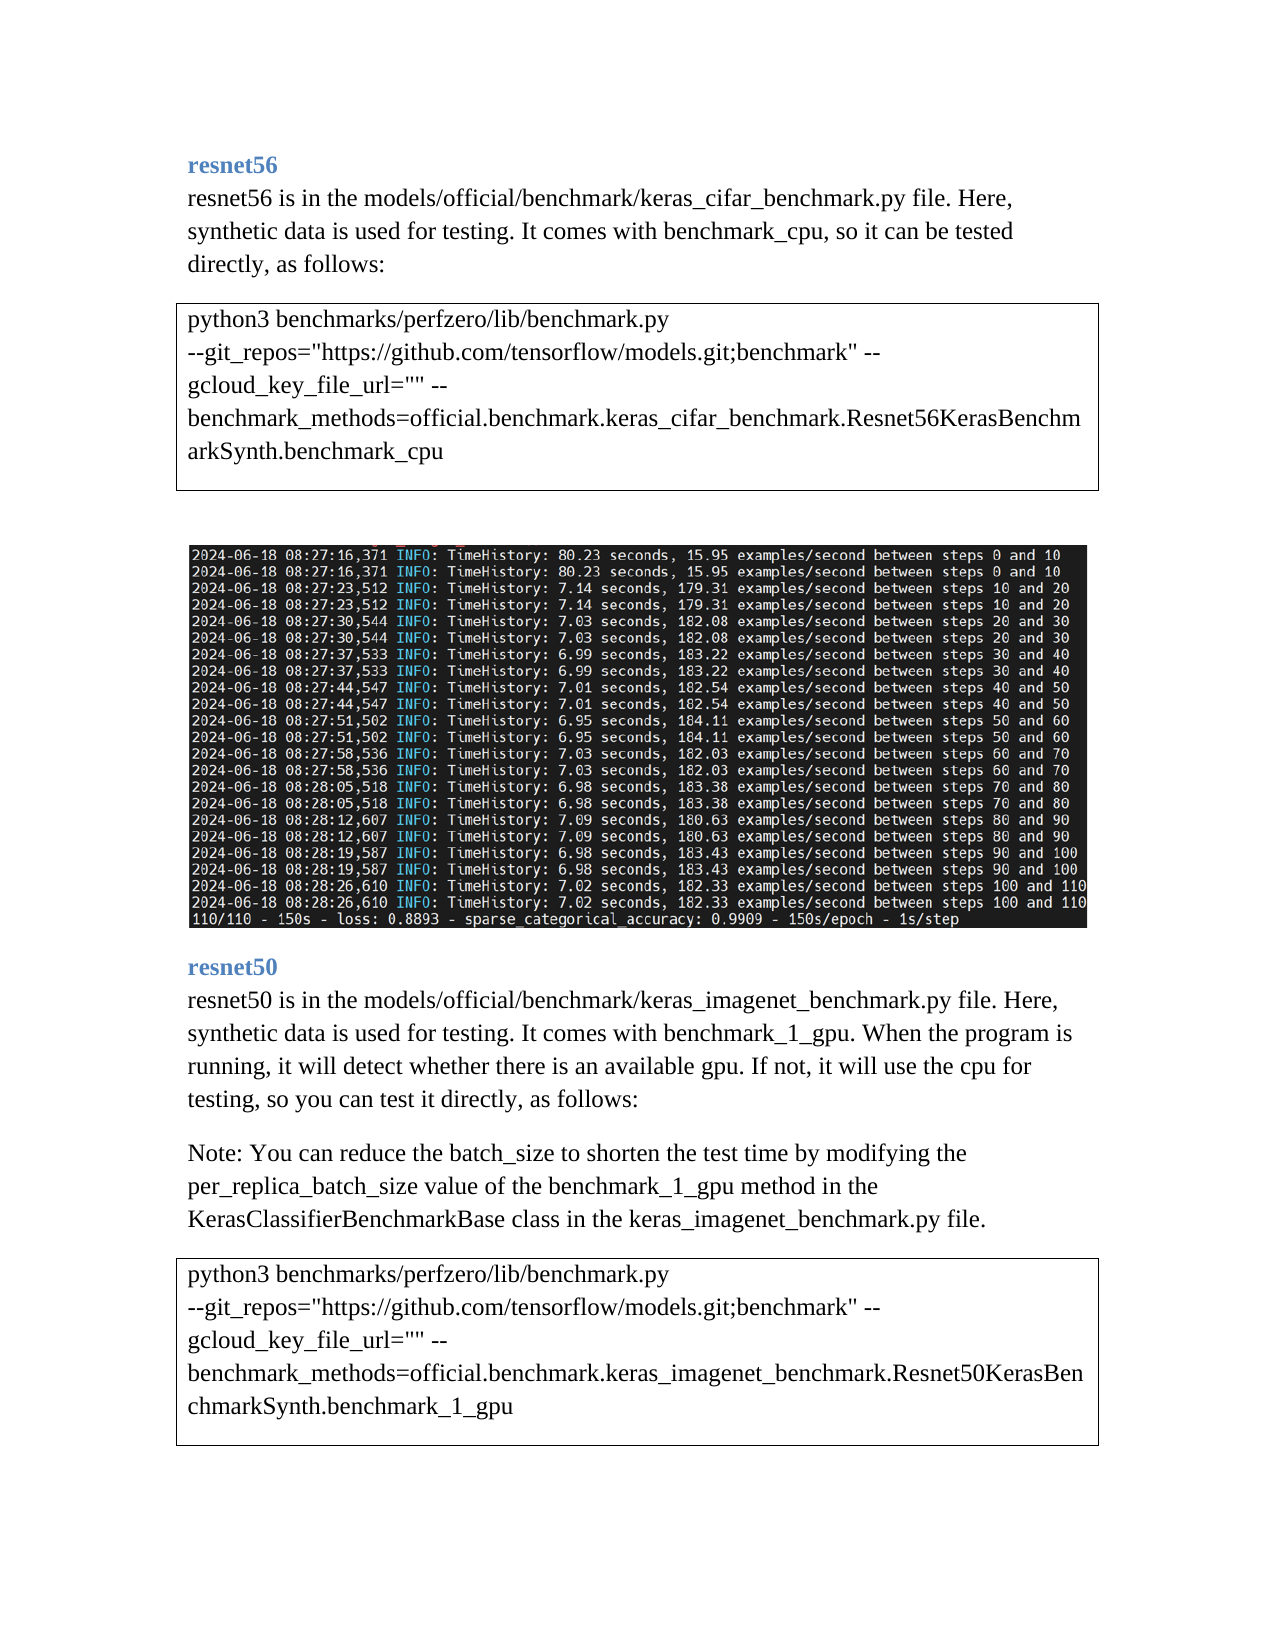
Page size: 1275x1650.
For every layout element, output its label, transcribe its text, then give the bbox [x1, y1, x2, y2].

picture [187, 544, 1088, 928]
text resnet56 is in the models/official/benchmark/keras_cifar_benchmark.py file. Here, synthetic data is used for testing. It comes with benchmark_cpu, so it can be tested directly, as follows: [187, 183, 1087, 278]
subtitle resnet50 [187, 952, 1087, 981]
text Note: You can reduce the batch_size to shorten the test time by modifying the per_replica_batch_size value of the benchmark_1_gpu method in the KerasClassifierBenchmarkBase class in the keras_imagenet_benchmark.py file. [187, 1138, 1087, 1233]
table_header python3 benchmarks/perfzero/lib/benchmark.py --git_repos="https://github.com/tensorflow/models.git;benchmark" --gcloud_key_file_url="" --benchmark_methods=official.benchmark.keras_cifar_benchmark.Resnet56KerasBenchmarkSynth.benchmark_cpu [177, 304, 1098, 489]
table_header python3 benchmarks/perfzero/lib/benchmark.py --git_repos="https://github.com/tensorflow/models.git;benchmark" --gcloud_key_file_url="" --benchmark_methods=official.benchmark.keras_imagenet_benchmark.Resnet50KerasBenchmarkSynth.benchmark_1_gpu [177, 1259, 1098, 1444]
subtitle resnet56 [187, 150, 1087, 179]
text resnet50 is in the models/official/benchmark/keras_imagenet_benchmark.py file. Here, synthetic data is used for testing. It comes with benchmark_1_gpu. When the program is running, it will detect whether there is an available gpu. If not, it will use the cpu for testing, so you can test it directly, as follows: [187, 985, 1087, 1113]
